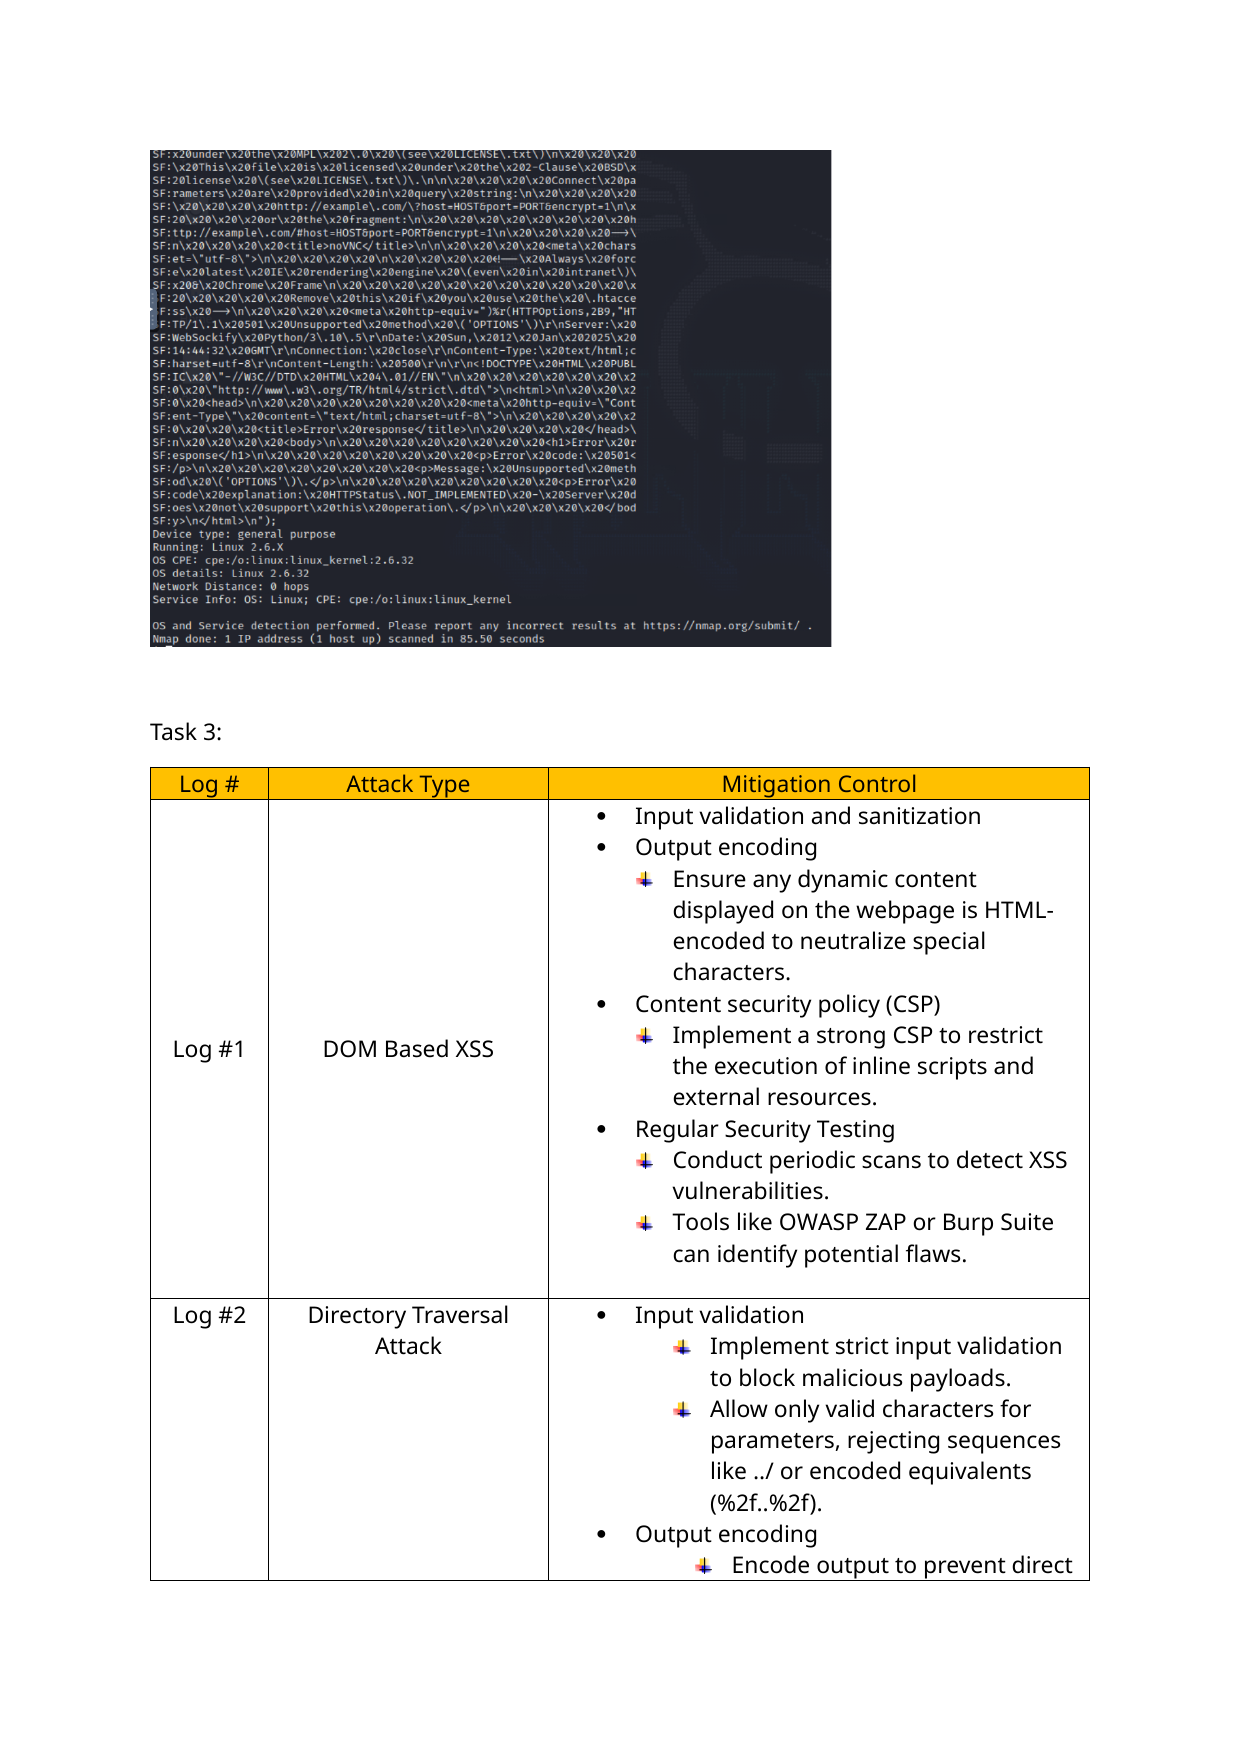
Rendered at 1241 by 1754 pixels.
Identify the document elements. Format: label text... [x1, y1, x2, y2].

table_cell Log #2 [151, 1299, 268, 1580]
table_cell Input validation and sanitization Output encoding Ensure any dynamic content displayed on the webpage is HTML-encoded to neutralize special characters. Content security policy (CSP) Implement a strong CSP to restrict the execution of inline scripts and external resources. Regular Security Testing Conduct periodic scans to detect XSS vulnerabilities. Tools like OWASP ZAP or Burp Suite can identify potential flaws. [549, 800, 1089, 1298]
table_header Log # [151, 768, 268, 799]
picture [636, 1026, 653, 1044]
table_header Attack Type [269, 768, 548, 799]
picture [636, 870, 653, 887]
picture [673, 1400, 691, 1418]
picture [636, 1151, 653, 1169]
picture [636, 1214, 653, 1231]
table_cell DOM Based XSS [269, 800, 548, 1298]
picture [695, 1556, 712, 1574]
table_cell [269, 1299, 548, 1580]
table_header Mitigation Control [549, 768, 1089, 799]
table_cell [549, 1299, 1089, 1580]
table_cell Log #1 [151, 800, 268, 1298]
picture [673, 1338, 691, 1355]
picture [150, 150, 832, 647]
text Task 3: [150, 716, 1090, 747]
